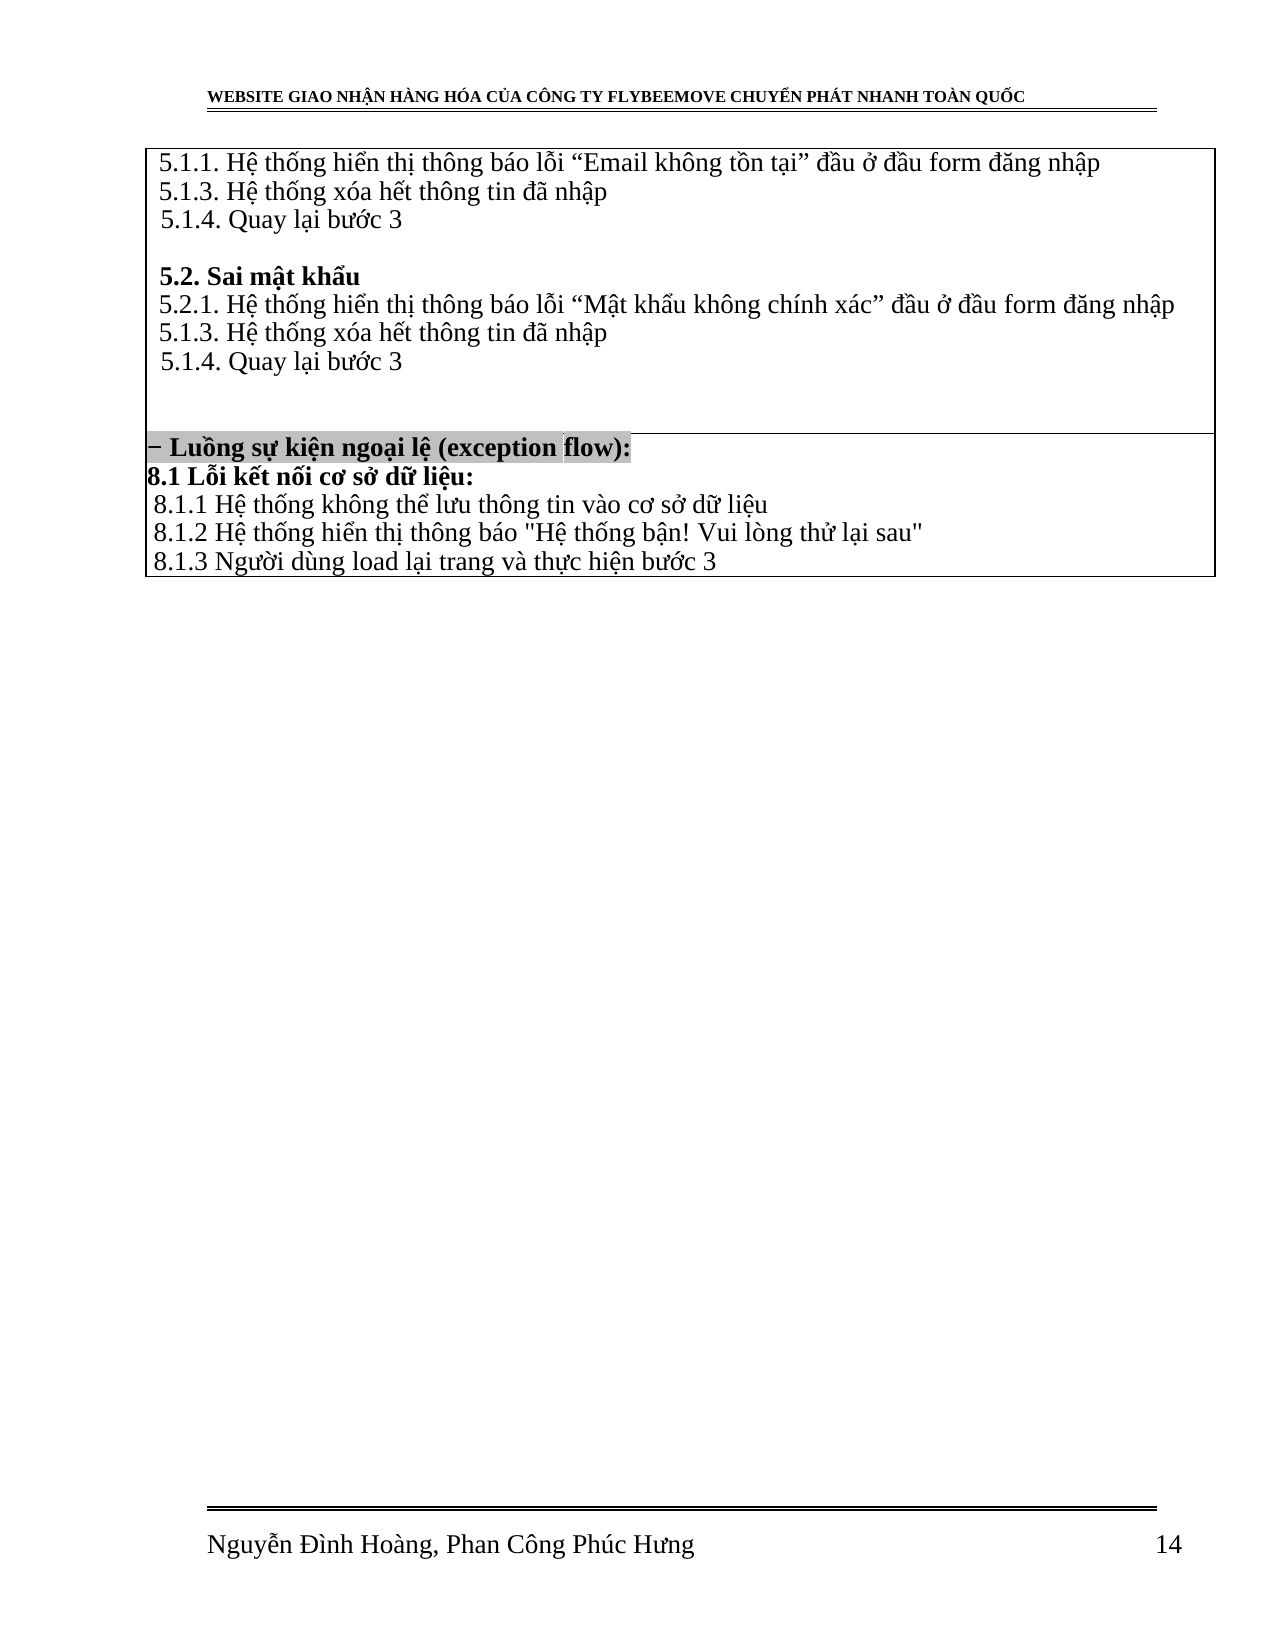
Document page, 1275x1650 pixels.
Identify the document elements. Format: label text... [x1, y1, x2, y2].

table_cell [147, 149, 1214, 433]
table_cell − Luồng sự kiện ngoại lệ (exception flow): 8.1 Lỗi kết nối cơ sở dữ liệu: 8.1.1 Hệ thống không thể lưu thông tin vào cơ sở dữ liệu 8.1.2 Hệ thống hiển thị thông báo "Hệ thống bận! Vui lòng thử lại sau" 8.1.3 Người dùng load lại trang và thực hiện bước 3 [147, 434, 1214, 576]
